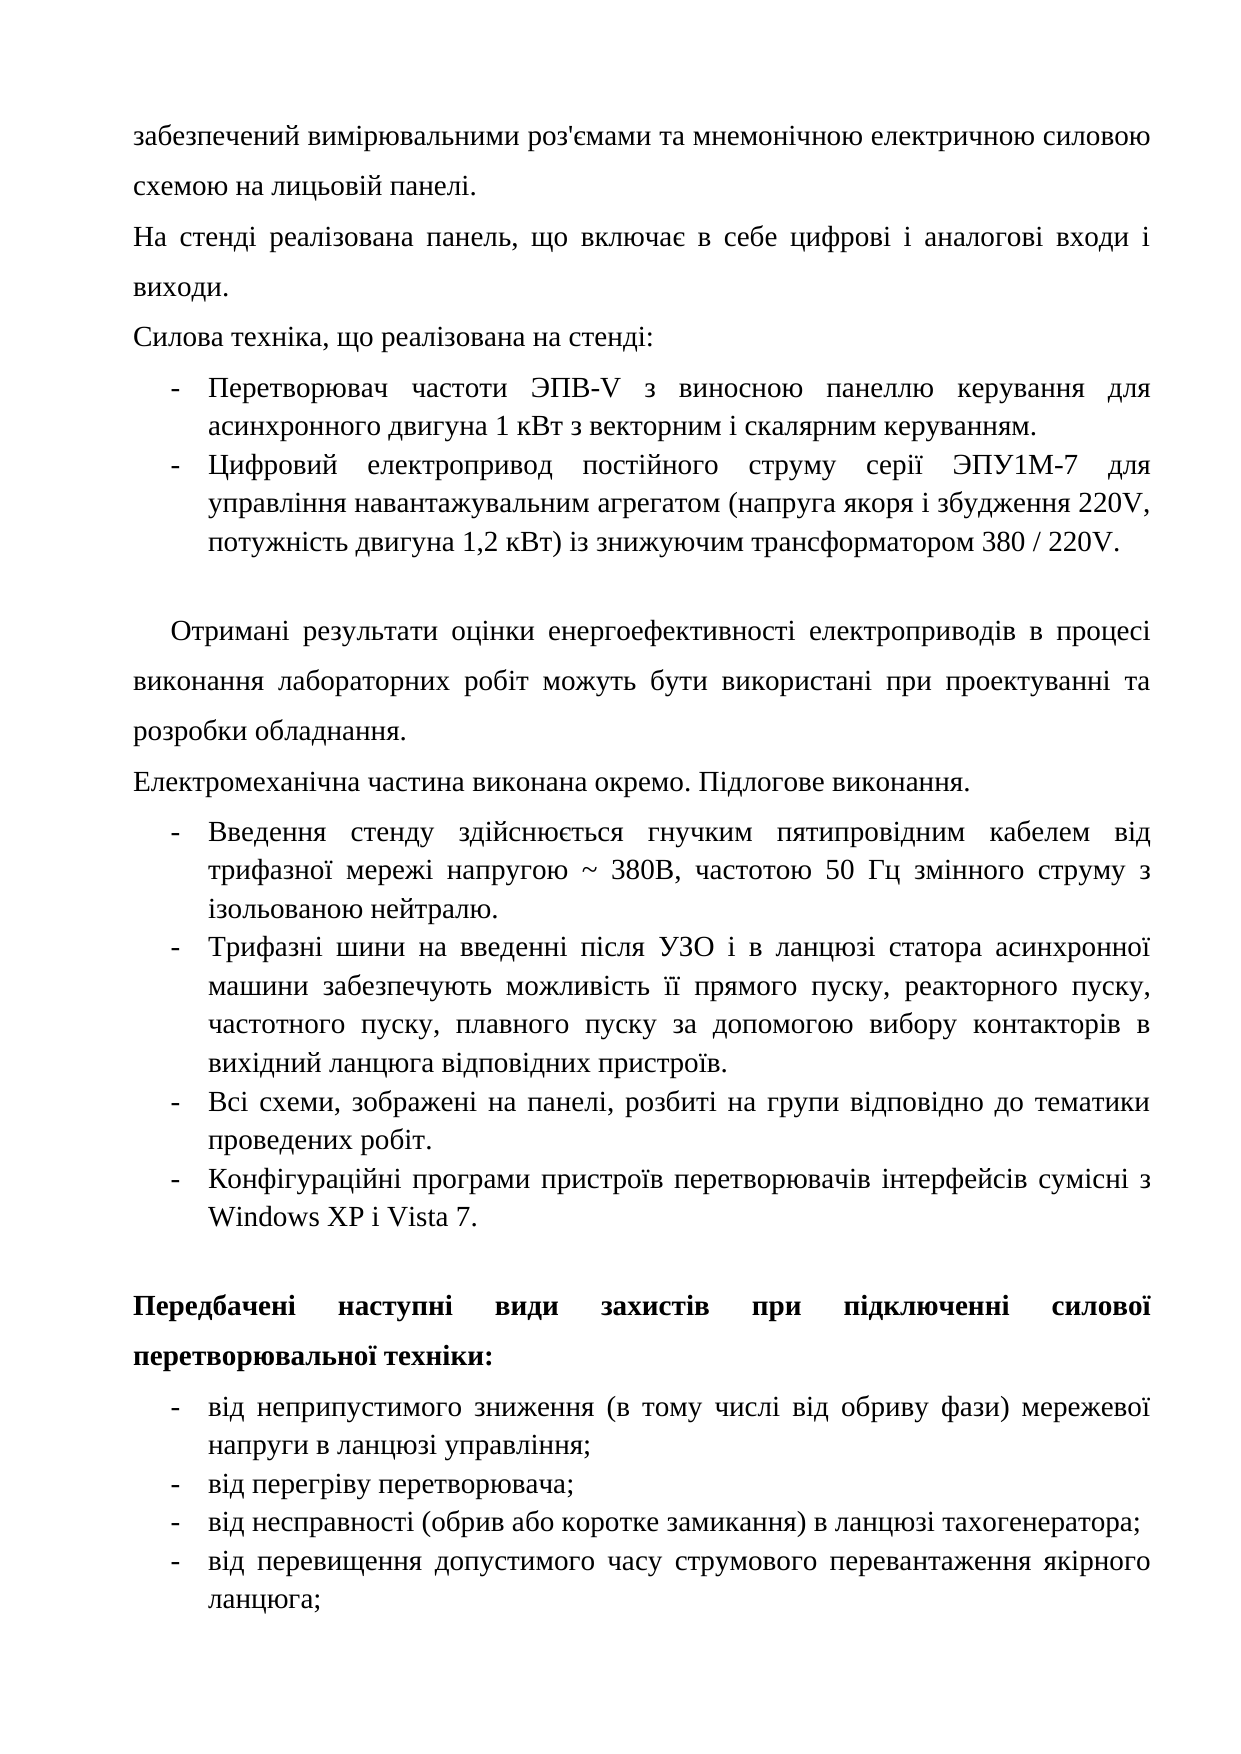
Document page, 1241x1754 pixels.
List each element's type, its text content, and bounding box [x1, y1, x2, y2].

text Передбачені наступні види захистів при підключенні силової перетворювальної техніки: [133, 1288, 1152, 1372]
text На стенді реалізована панель, що включає в себе цифрові і аналогові входи і виходи. [133, 219, 1152, 303]
text Силова техніка, що реалізована на стенді: [133, 319, 1152, 353]
list від перегріву перетворювача; [170, 1466, 1152, 1499]
list Перетворювач частоти ЭПВ-V з виносною панеллю керування для асинхронного двигуна 1 кВт з векторним і скалярним керуванням. [170, 370, 1152, 442]
list від неприпустимого зниження (в тому числі від обриву фази) мережевої напруги в ланцюзі управління; [170, 1389, 1152, 1461]
list від несправності (обрив або коротке замикання) в ланцюзі тахогенератора; [170, 1504, 1152, 1538]
list Введення стенду здійснюється гнучким пятипровідним кабелем від трифазної мережі напругою ~ 380В, частотою 50 Гц змінного струму з ізольованою нейтралю. [170, 814, 1152, 924]
text Електромеханічна частина виконана окремо. Підлогове виконання. [133, 764, 1152, 797]
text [133, 118, 1152, 202]
text Отримані результати оцінки енергоефективності електроприводів в процесі виконання лабораторних робіт можуть бути використані при проектуванні та розробки обладнання. [133, 613, 1152, 747]
list від перевищення допустимого часу струмового перевантаження якірного ланцюга; [170, 1543, 1152, 1615]
list Цифровий електропривод постійного струму серії ЭПУ1М-7 для управління навантажувальним агрегатом (напруга якоря і збудження 220V, потужність двигуна 1,2 кВт) із знижуючим трансформатором 380 / 220V. [170, 447, 1152, 557]
list Трифазні шини на введенні після УЗО і в ланцюзі статора асинхронної машини забезпечують можливість її прямого пуску, реакторного пуску, частотного пуску, плавного пуску за допомогою вибору контакторів в вихідний ланцюга відповідних пристроїв. [170, 929, 1152, 1079]
list Всі схеми, зображені на панелі, розбиті на групи відповідно до тематики проведених робіт. [170, 1084, 1152, 1156]
list Конфігураційні програми пристроїв перетворювачів інтерфейсів сумісні з Windows XP і Vista 7. [170, 1161, 1152, 1233]
